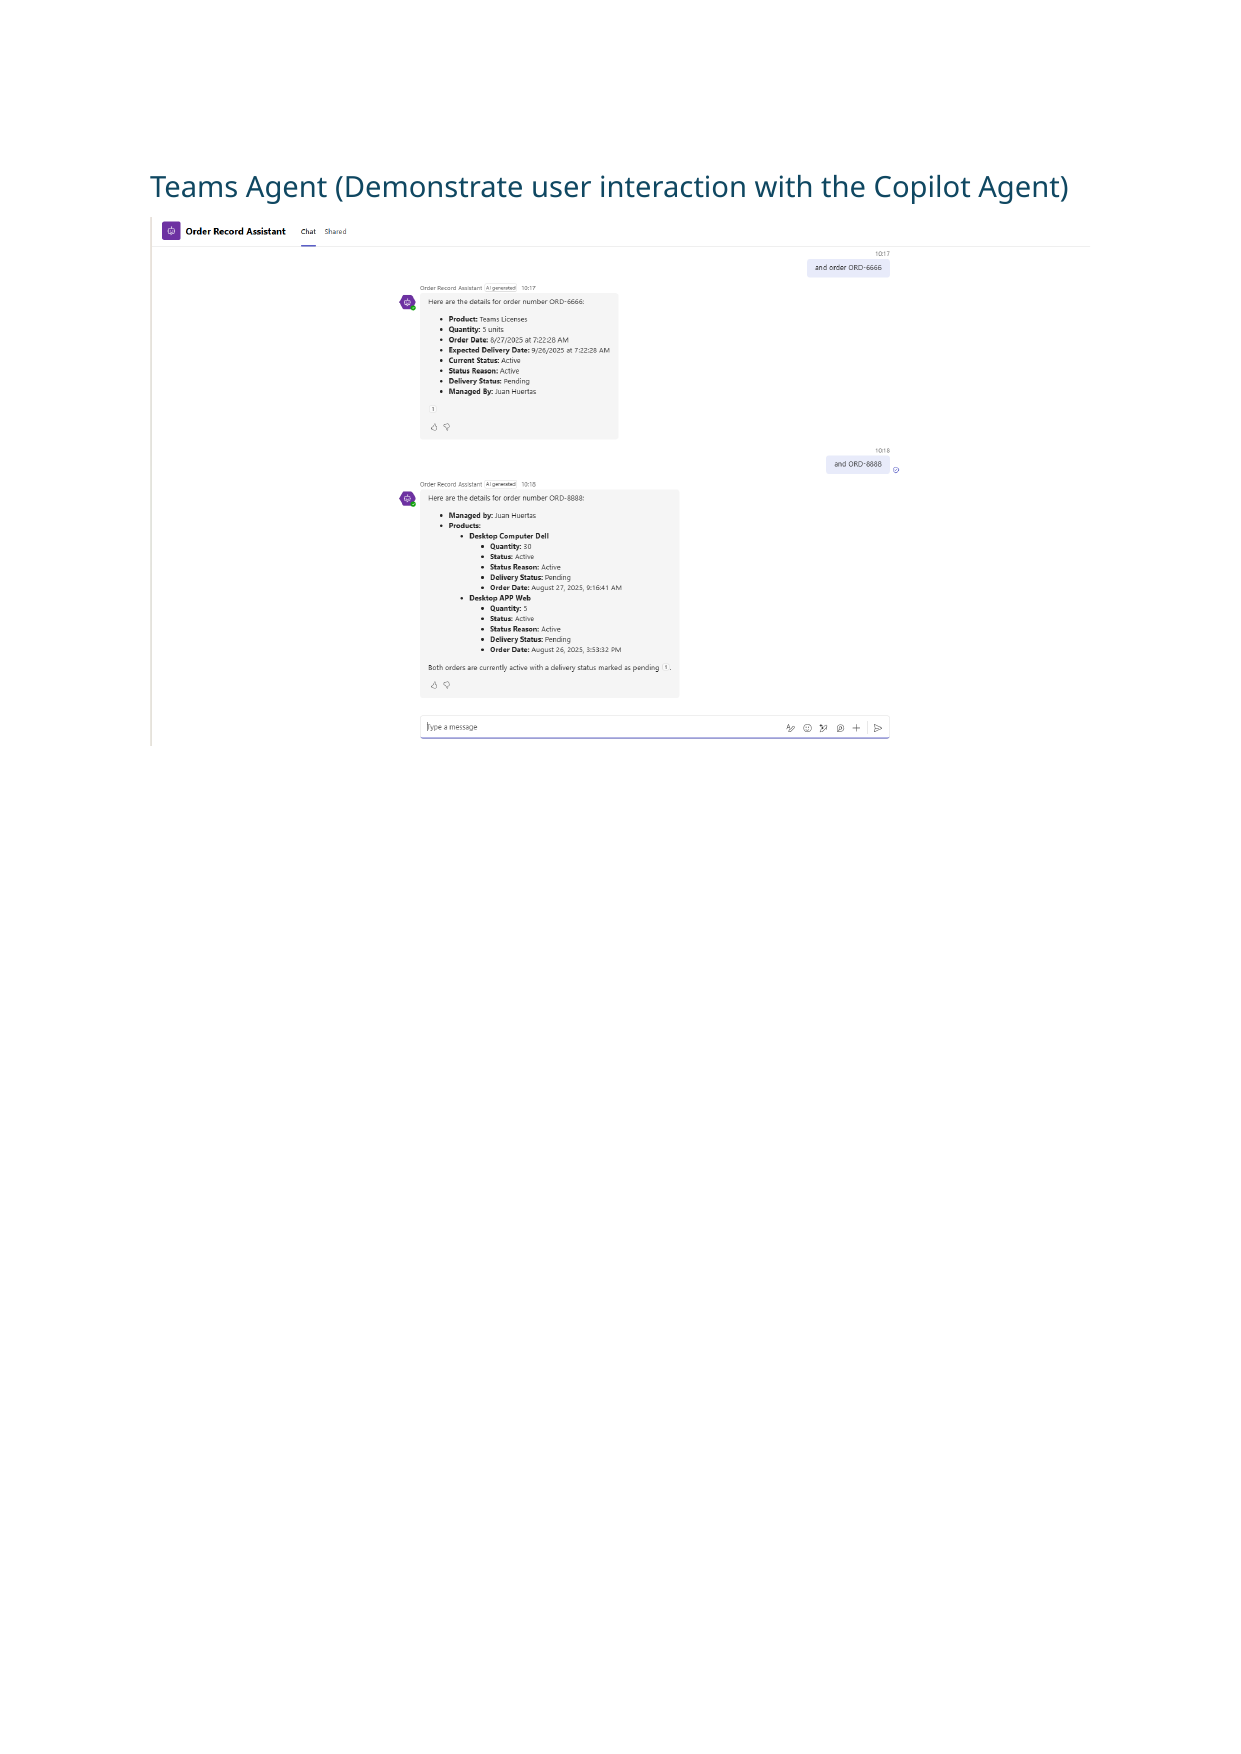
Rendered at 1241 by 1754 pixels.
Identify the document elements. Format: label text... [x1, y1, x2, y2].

subtitle Teams Agent (Demonstrate user interaction with the Copilot Agent) [150, 167, 1090, 206]
picture [150, 217, 1091, 746]
